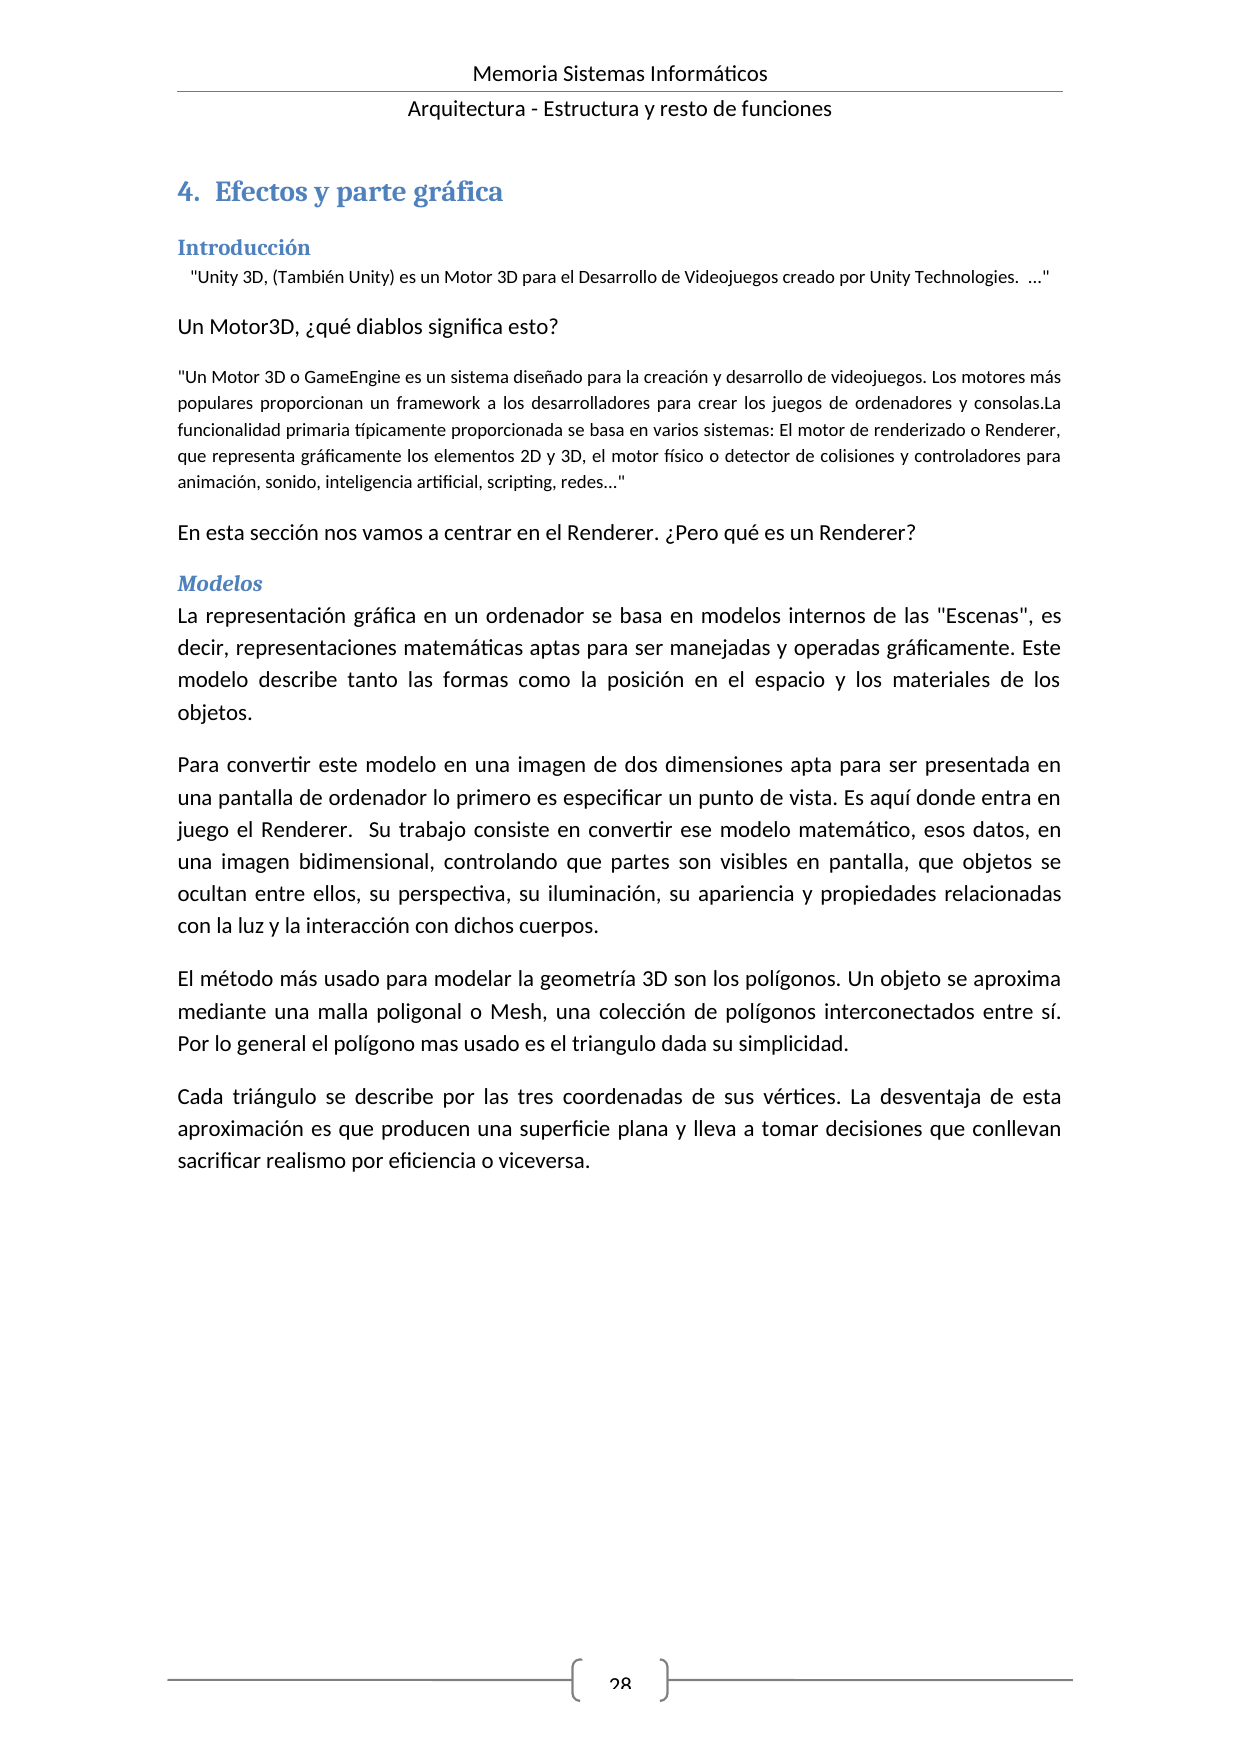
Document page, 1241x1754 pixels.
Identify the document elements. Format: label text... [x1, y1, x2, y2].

text Cada triángulo se describe por las tres coordenadas de sus vértices. La desventaja de esta aproximación es que producen una superficie plana y lleva a tomar decisiones que conllevan sacrificar realismo por eficiencia o viceversa. [177, 1082, 1063, 1174]
text Para convertir este modelo en una imagen de dos dimensiones apta para ser presentada en una pantalla de ordenador lo primero es especificar un punto de vista. Es aquí donde entra en juego el Renderer. Su trabajo consiste en convertir ese modelo matemático, esos datos, en una imagen bidimensional, controlando que partes son visibles en pantalla, que objetos se ocultan entre ellos, su perspectiva, su iluminación, su apariencia y propiedades relacionadas con la luz y la interacción con dichos cuerpos. [177, 751, 1063, 939]
subtitle Modelos [177, 571, 1063, 597]
text "Un Motor 3D o GameEngine es un sistema diseñado para la creación y desarrollo de videojuegos. Los motores más populares proporcionan un framework a los desarrolladores para crear los juegos de ordenadores y consolas.La funcionalidad primaria típicamente proporcionada se basa en varios sistemas: El motor de renderizado o Renderer, que representa gráficamente los elementos 2D y 3D, el motor físico o detector de colisiones y controladores para animación, sonido, inteligencia artificial, scripting, redes..." [177, 365, 1063, 493]
subtitle Introducción [177, 235, 1063, 261]
subtitle Efectos y parte gráfica [177, 175, 1063, 209]
text Un Motor3D, ¿qué diablos significa esto? [177, 312, 1063, 340]
text La representación gráfica en un ordenador se basa en modelos internos de las "Escenas", es decir, representaciones matemáticas aptas para ser manejadas y operadas gráficamente. Este modelo describe tanto las formas como la posición en el espacio y los materiales de los objetos. [177, 601, 1063, 726]
text "Unity 3D, (También Unity) es un Motor 3D para el Desarrollo de Videojuegos creado por Unity Technologies. ..." [177, 265, 1063, 288]
text En esta sección nos vamos a centrar en el Renderer. ¿Pero qué es un Renderer? [177, 518, 1063, 546]
text El método más usado para modelar la geometría 3D son los polígonos. Un objeto se aproxima mediante una malla poligonal o Mesh, una colección de polígonos interconectados entre sí. Por lo general el polígono mas usado es el triangulo dada su simplicidad. [177, 964, 1063, 1057]
